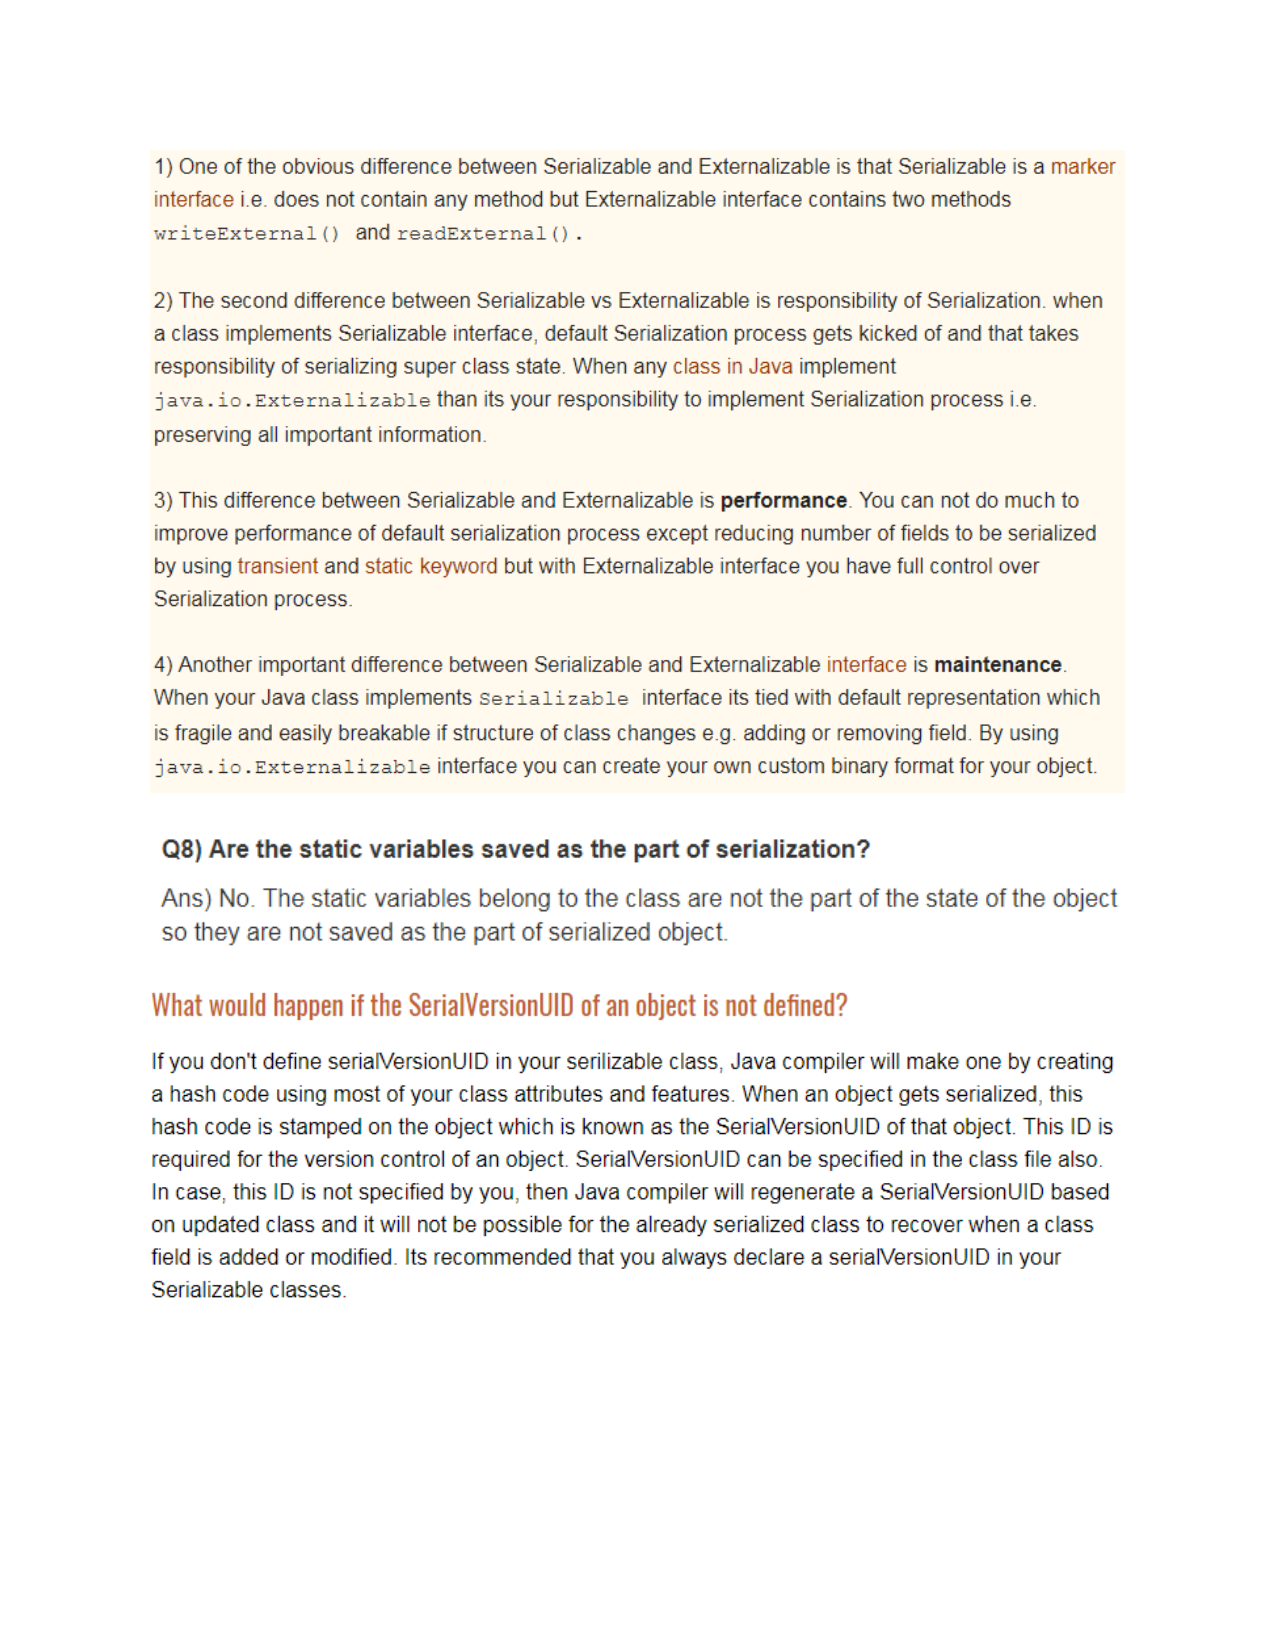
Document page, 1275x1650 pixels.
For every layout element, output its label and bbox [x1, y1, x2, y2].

picture [150, 150, 1125, 793]
picture [150, 990, 1125, 1307]
picture [150, 832, 1125, 950]
